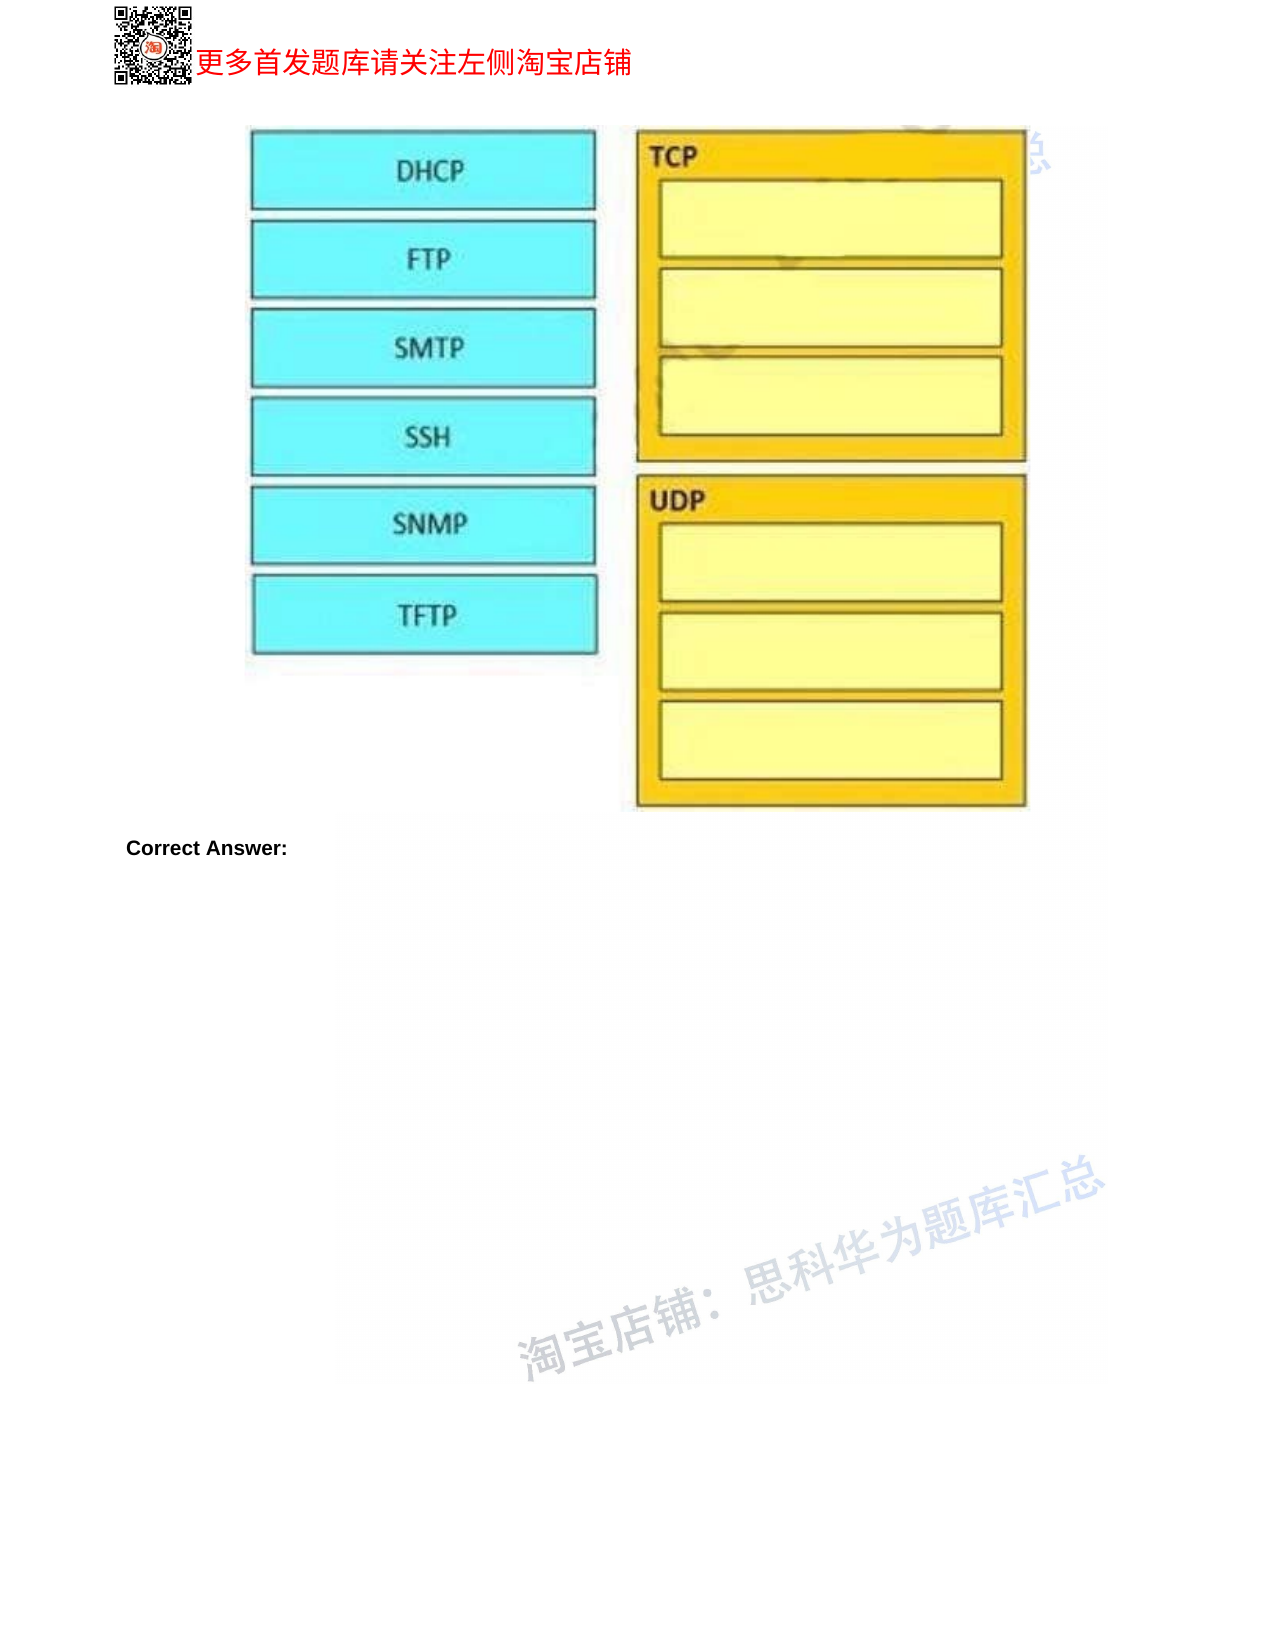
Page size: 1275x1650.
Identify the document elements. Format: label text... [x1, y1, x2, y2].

picture [244, 125, 1108, 836]
picture [109, 1, 197, 90]
picture [335, 860, 1108, 1384]
text Correct Answer: [126, 836, 1260, 860]
